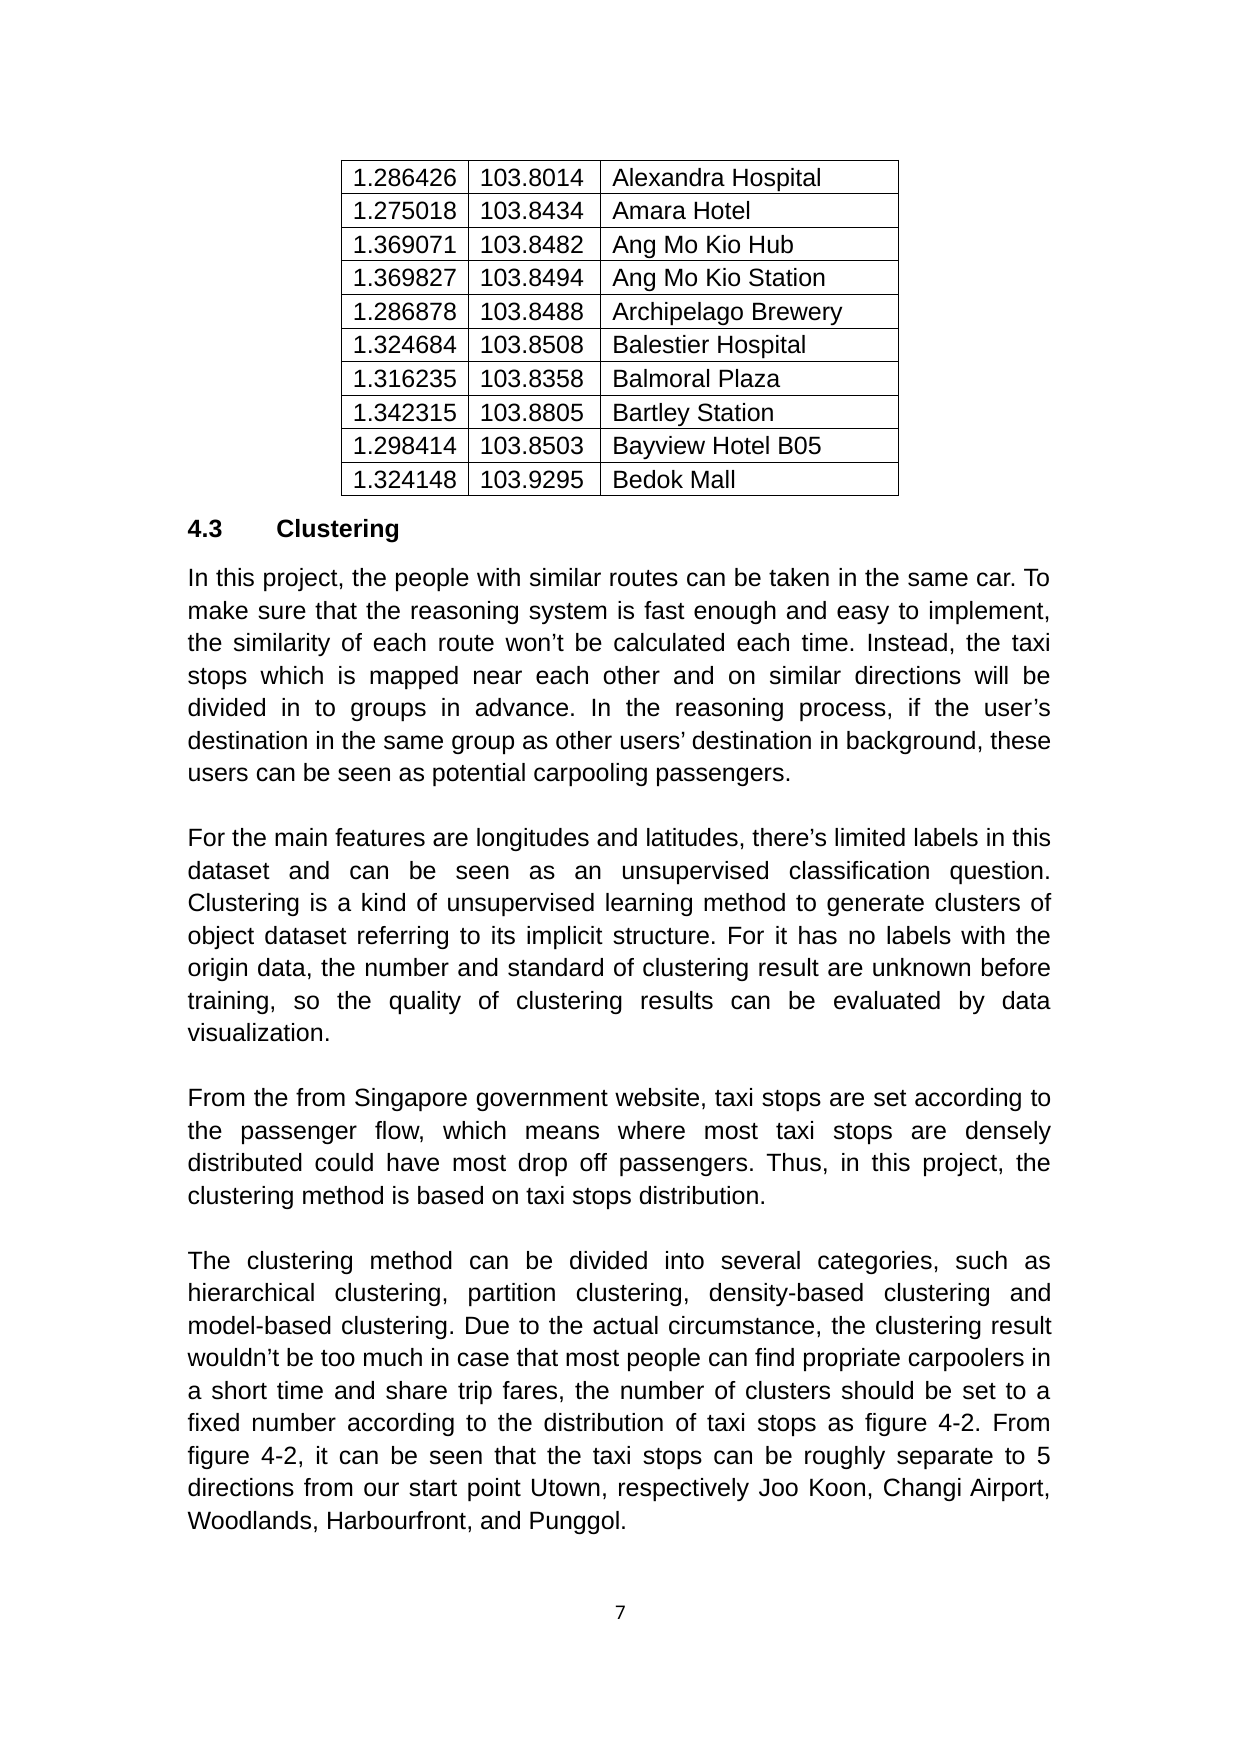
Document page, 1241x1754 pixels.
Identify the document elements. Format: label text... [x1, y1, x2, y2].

table_cell Ang Mo Kio Station [601, 261, 898, 294]
table_cell 103.8482 [469, 228, 600, 260]
text From the from Singapore government website, taxi stops are set according to the passenger flow, which means where most taxi stops are densely distributed could have most drop off passengers. Thus, in this project, the clustering method is based on taxi stops distribution. [187, 1081, 1053, 1211]
table_cell Balestier Hospital [601, 329, 898, 361]
table_cell Alexandra Hospital [601, 161, 898, 193]
table_cell Bayview Hotel B05 [601, 429, 898, 462]
table_cell Amara Hotel [601, 194, 898, 227]
table_cell 103.8805 [469, 396, 600, 428]
table_cell 103.9295 [469, 463, 600, 495]
table_cell Bedok Mall [601, 463, 898, 495]
table_cell 1.369071 [342, 228, 468, 260]
table_cell 103.8488 [469, 295, 600, 327]
table_cell 1.298414 [342, 429, 468, 462]
table_cell 1.286426 [342, 161, 468, 193]
table_cell Archipelago Brewery [601, 295, 898, 327]
text In this project, the people with similar routes can be taken in the same car. To make sure that the reasoning system is fast enough and easy to implement, the similarity of each route won’t be calculated each time. Instead, the taxi stops which is mapped near each other and on similar directions will be divided in to groups in advance. In the reasoning process, if the user’s destination in the same group as other users’ destination in background, these users can be seen as potential carpooling passengers. [187, 561, 1053, 789]
table_cell 1.324148 [342, 463, 468, 495]
text The clustering method can be divided into several categories, such as hierarchical clustering, partition clustering, density-based clustering and model-based clustering. Due to the actual circumstance, the clustering result wouldn’t be too much in case that most people can find propriate carpoolers in a short time and share trip fares, the number of clusters should be set to a fixed number according to the distribution of taxi stops as figure 4-2. From figure 4-2, it can be seen that the taxi stops can be roughly separate to 5 directions from our start point Utown, respectively Joo Koon, Changi Airport, Woodlands, Harbourfront, and Punggol. [187, 1244, 1053, 1536]
table_cell 1.286878 [342, 295, 468, 327]
table_cell 103.8494 [469, 261, 600, 294]
table_cell 1.342315 [342, 396, 468, 428]
text For the main features are longitudes and latitudes, there’s limited labels in this dataset and can be seen as an unsupervised classification question. Clustering is a kind of unsupervised learning method to generate clusters of object dataset referring to its implicit structure. For it has no labels with the origin data, the number and standard of clustering result are unknown before training, so the quality of clustering results can be evaluated by data visualization. [187, 821, 1053, 1049]
table_cell 103.8014 [469, 161, 600, 193]
table_cell Ang Mo Kio Hub [601, 228, 898, 260]
table_cell 103.8503 [469, 429, 600, 462]
table_cell Balmoral Plaza [601, 362, 898, 394]
table_cell 1.275018 [342, 194, 468, 227]
table_cell 103.8358 [469, 362, 600, 394]
title Clustering [187, 512, 1053, 545]
table_cell 1.324684 [342, 329, 468, 361]
table_cell 103.8508 [469, 329, 600, 361]
table_cell 103.8434 [469, 194, 600, 227]
table_cell Bartley Station [601, 396, 898, 428]
table_cell 1.369827 [342, 261, 468, 294]
table_cell 1.316235 [342, 362, 468, 394]
